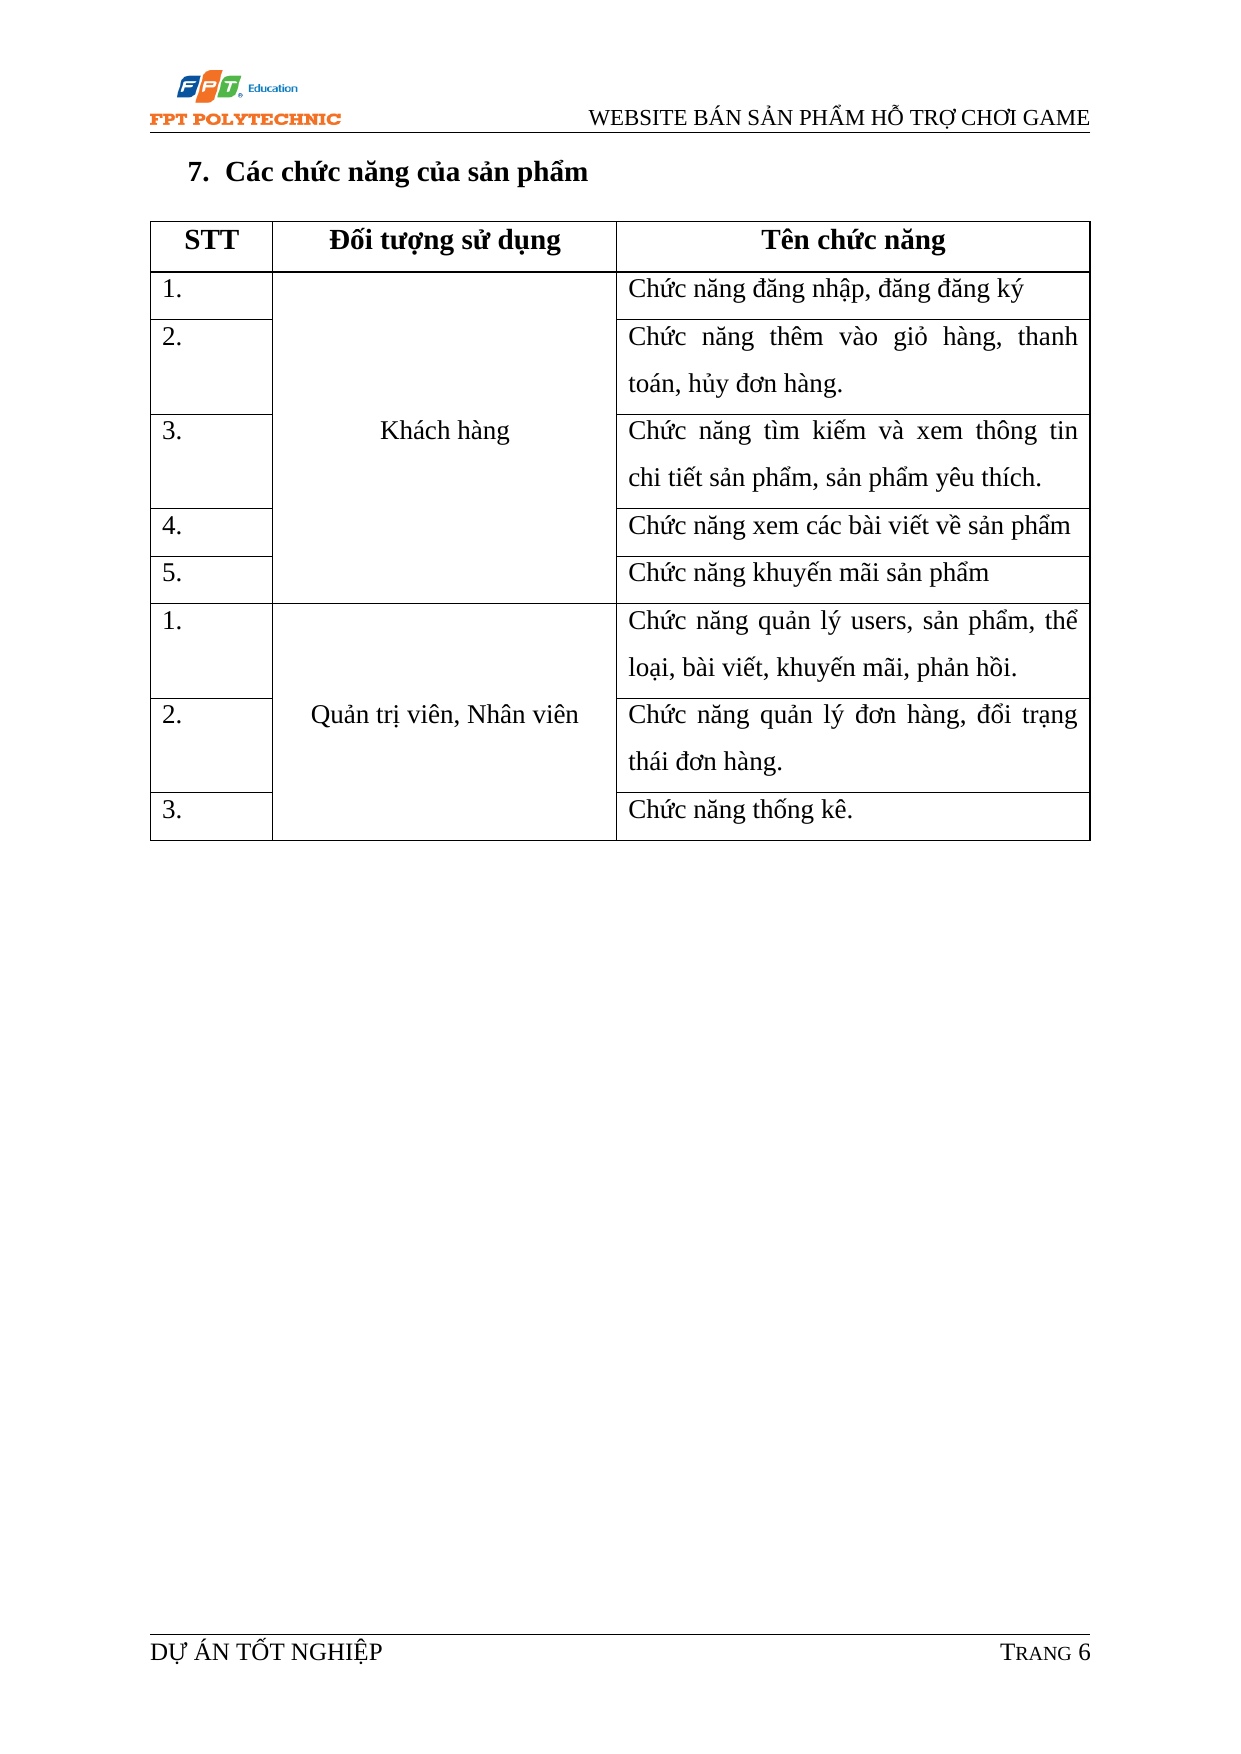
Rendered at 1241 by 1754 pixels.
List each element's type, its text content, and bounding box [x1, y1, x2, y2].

table_cell Quản trị viên, Nhân viên [273, 604, 616, 840]
table_cell Chức năng quản lý users, sản phẩm, thể loại, bài viết, khuyến mãi, phản hồi. [617, 604, 1089, 698]
table_cell Chức năng thêm vào giỏ hàng, thanh toán, hủy đơn hàng. [617, 320, 1089, 413]
table_cell 2. [151, 699, 272, 792]
table_cell Chức năng thống kê. [617, 793, 1089, 840]
picture [150, 70, 343, 125]
table_cell Chức năng khuyến mãi sản phẩm [617, 557, 1089, 603]
table_cell Chức năng quản lý đơn hàng, đổi trạng thái đơn hàng. [617, 699, 1089, 792]
table_header Tên chức năng [617, 222, 1089, 271]
table_cell Chức năng tìm kiếm và xem thông tin chi tiết sản phẩm, sản phẩm yêu thích. [617, 415, 1089, 508]
subtitle Các chức năng của sản phẩm [187, 154, 1090, 188]
table_cell 2. [151, 320, 272, 413]
table_cell 4. [151, 509, 272, 556]
table_cell Chức năng xem các bài viết về sản phẩm [617, 509, 1089, 556]
table_header STT [151, 222, 272, 271]
table_cell Chức năng đăng nhập, đăng đăng ký [617, 273, 1089, 319]
table_cell 3. [151, 793, 272, 840]
table_cell 3. [151, 415, 272, 508]
table_cell Khách hàng [273, 273, 616, 603]
table_cell 1. [151, 604, 272, 698]
table_header Đối tượng sử dụng [273, 222, 616, 271]
table_cell 5. [151, 557, 272, 603]
table_cell 1. [151, 273, 272, 319]
